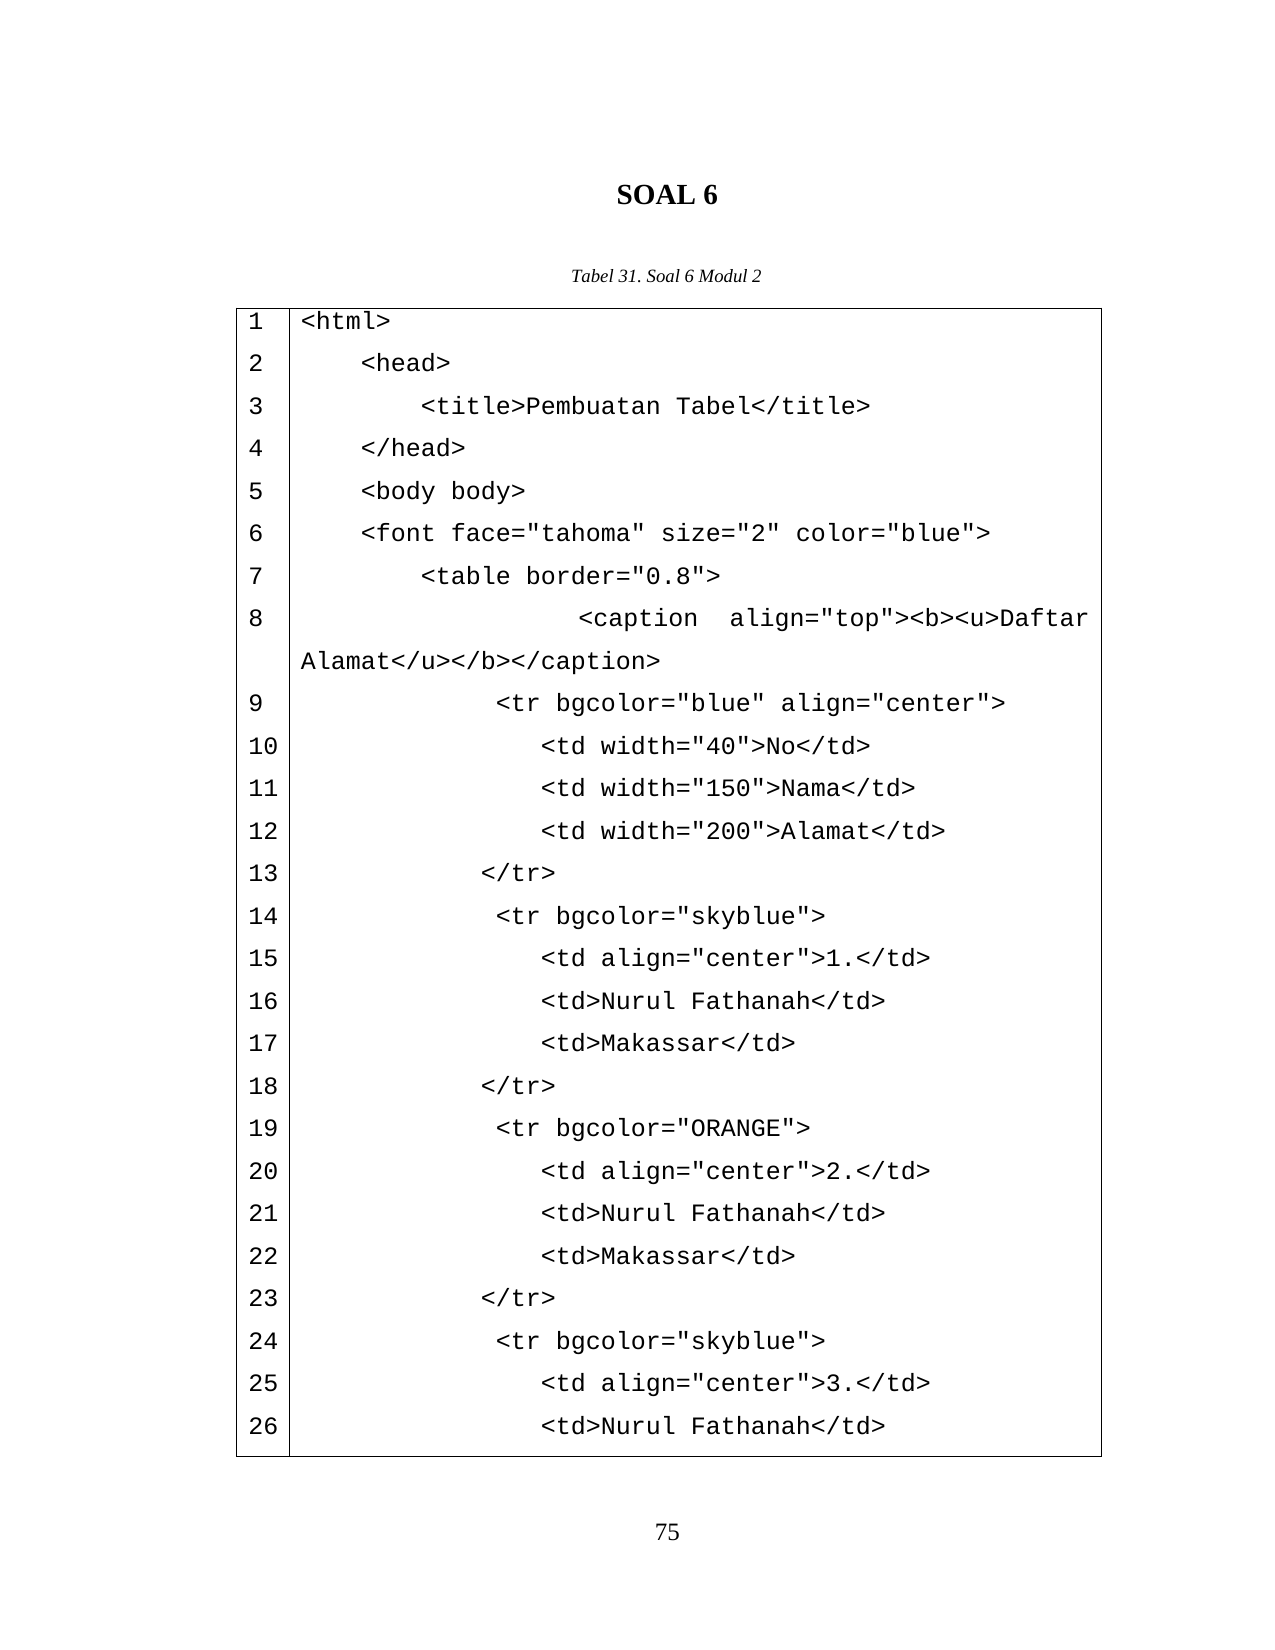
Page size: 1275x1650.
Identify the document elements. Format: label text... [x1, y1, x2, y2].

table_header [290, 309, 1101, 1456]
subtitle SOAL 6 [236, 177, 1098, 211]
text Tabel 31. Soal 6 Modul 2 [236, 265, 1098, 287]
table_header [237, 309, 289, 1456]
